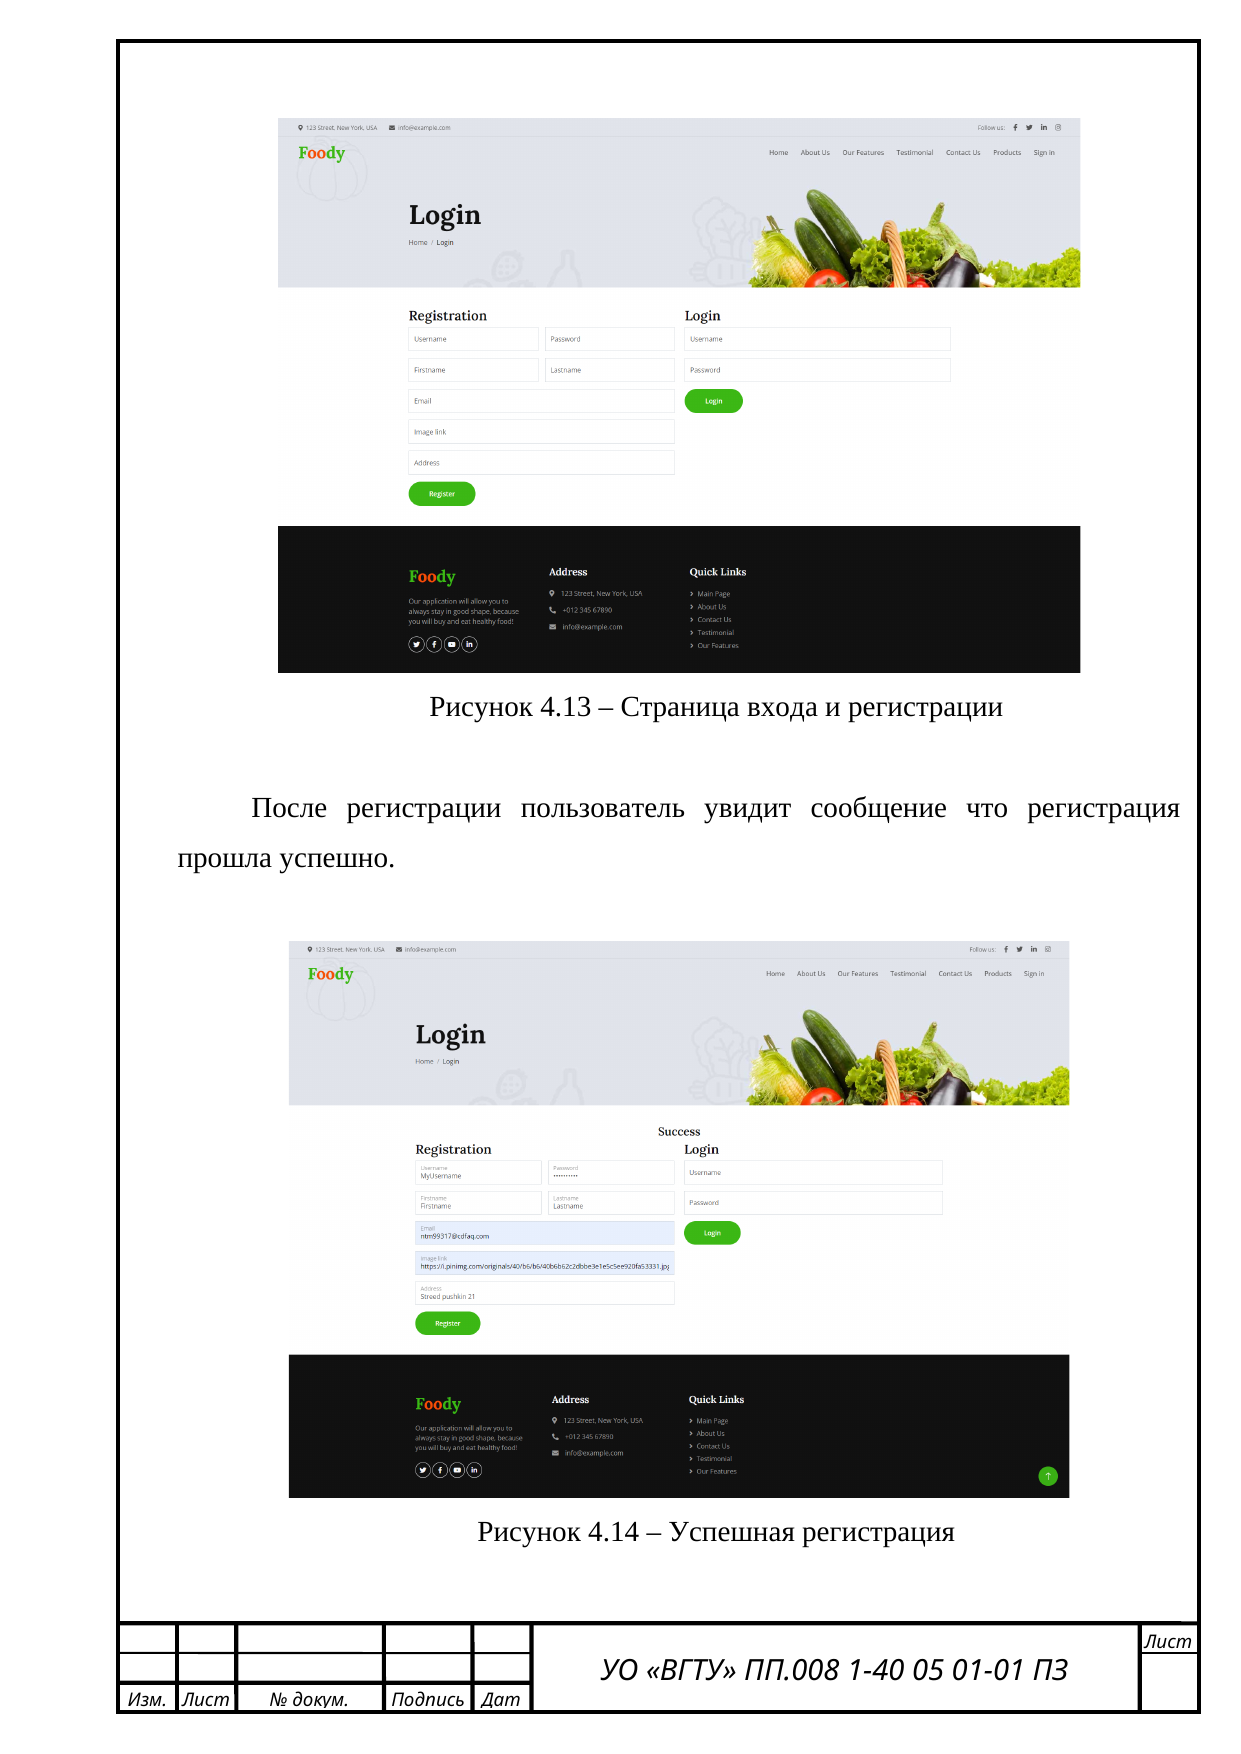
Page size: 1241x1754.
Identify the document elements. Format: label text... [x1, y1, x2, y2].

picture [288, 941, 1070, 1498]
text После регистрации пользователь увидит сообщение что регистрация прошла успешно. [177, 790, 1181, 874]
text Рисунок 4.14 – Успешная регистрация [177, 1514, 1181, 1548]
picture [278, 118, 1081, 673]
text Рисунок 4.13 – Страница входа и регистрации [177, 689, 1181, 723]
